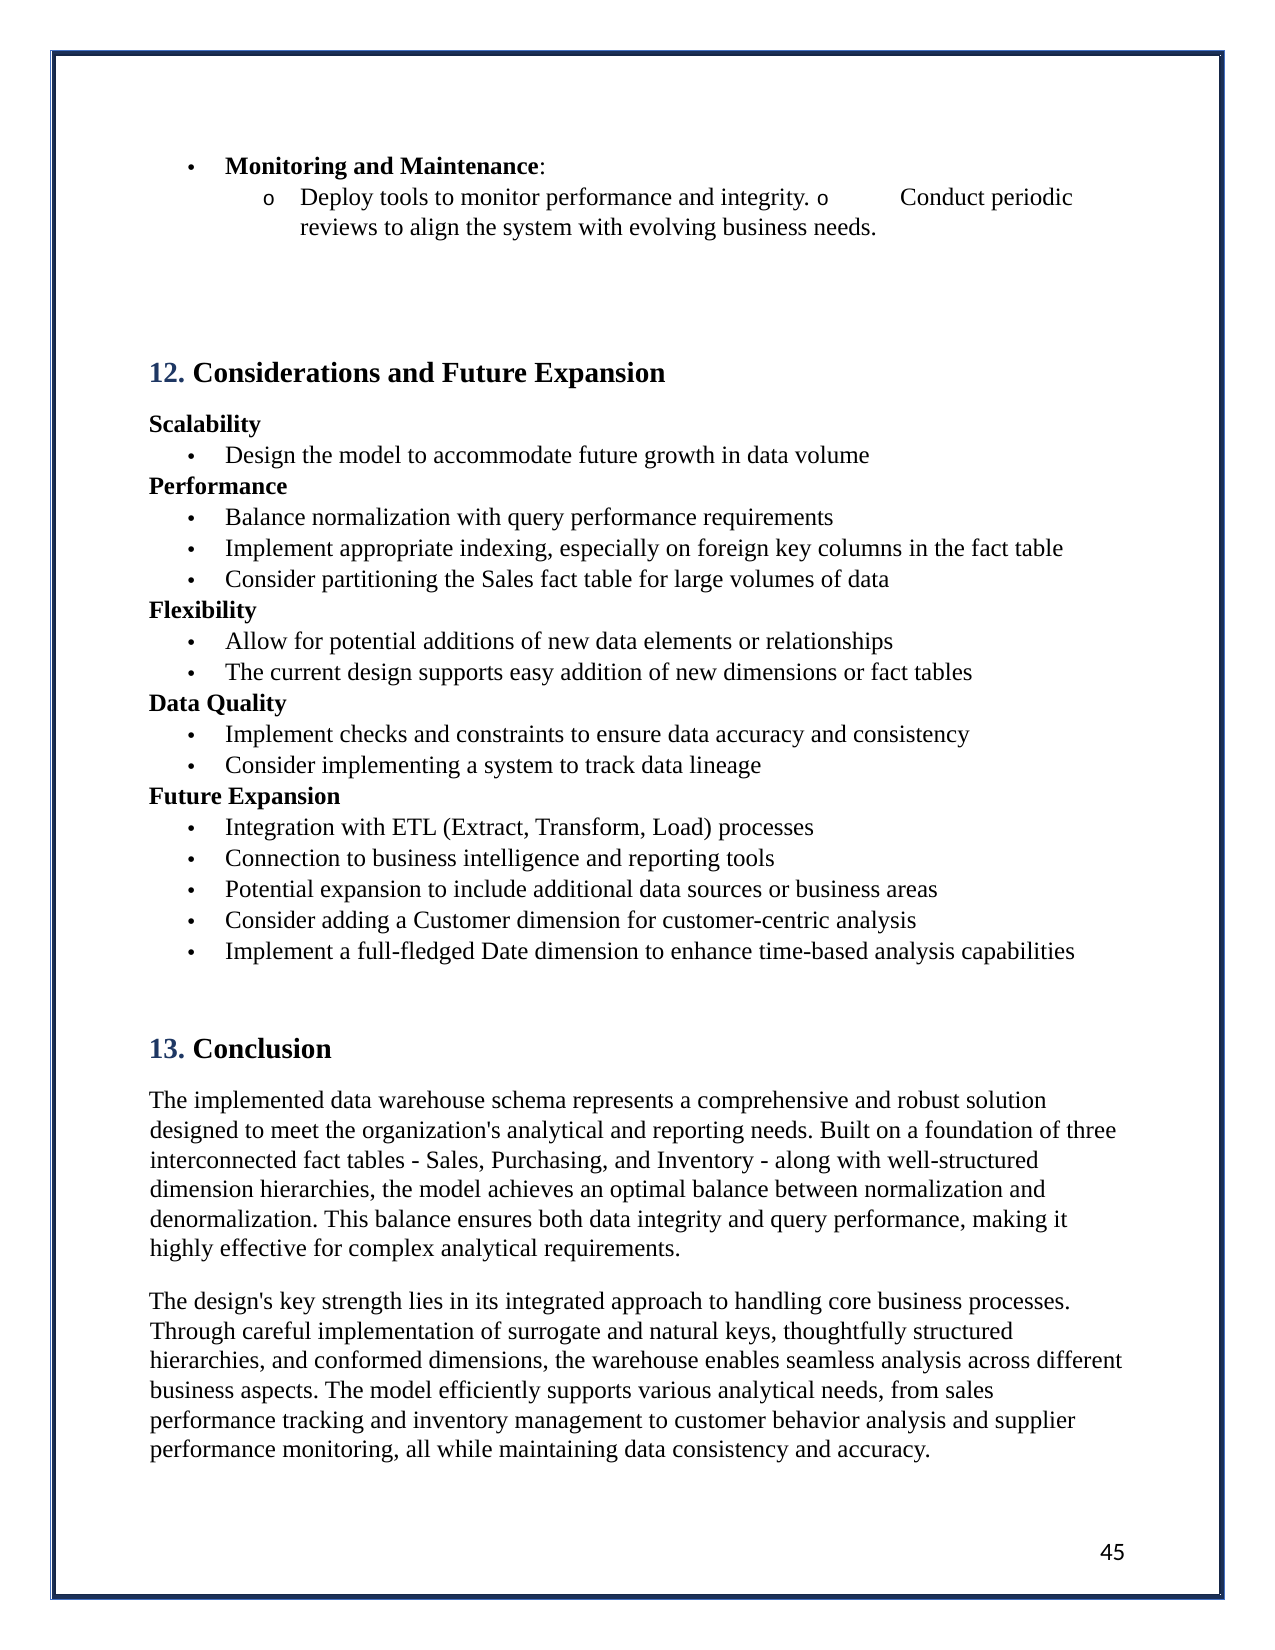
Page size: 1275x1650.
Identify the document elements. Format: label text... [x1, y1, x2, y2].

list Connection to business intelligence and reporting tools [187, 843, 1125, 872]
list Balance normalization with query performance requirements [187, 502, 1125, 531]
list Consider implementing a system to track data lineage [187, 750, 1125, 779]
subtitle Conclusion [148, 1031, 780, 1065]
subtitle Considerations and Future Expansion [148, 355, 780, 388]
text Performance [148, 471, 1209, 500]
list Allow for potential additions of new data elements or relationships [187, 626, 1125, 655]
text The implemented data warehouse schema represents a comprehensive and robust solution designed to meet the organization's analytical and reporting needs. Built on a foundation of three interconnected fact tables - Sales, Purchasing, and Inventory - along with well-structured dimension hierarchies, the model achieves an optimal balance between normalization and denormalization. This balance ensures both data integrity and query performance, making it highly effective for complex analytical requirements. [148, 1086, 1125, 1262]
list The current design supports easy addition of new dimensions or fact tables [187, 657, 1125, 686]
list Deploy tools to monitor performance and integrity. o Conduct periodic reviews to align the system with evolving business needs. [262, 182, 1125, 241]
list Implement checks and constraints to ensure data accuracy and consistency [187, 719, 1125, 748]
list Consider adding a Customer dimension for customer-centric analysis [187, 905, 1125, 934]
text Future Expansion [148, 781, 1209, 810]
list Implement a full-fledged Date dimension to enhance time-based analysis capabilities [187, 936, 1125, 965]
text The design's key strength lies in its integrated approach to handling core business processes. Through careful implementation of surrogate and natural keys, thoughtfully structured hierarchies, and conformed dimensions, the warehouse enables seamless analysis across different business aspects. The model efficiently supports various analytical needs, from sales performance tracking and inventory management to customer behavior analysis and supplier performance monitoring, all while maintaining data consistency and accuracy. [148, 1286, 1125, 1463]
text Flexibility [148, 595, 1209, 624]
text Scalability [148, 409, 1209, 438]
text Data Quality [148, 688, 1209, 717]
list Design the model to accommodate future growth in data volume [187, 440, 1125, 469]
list Monitoring and Maintenance: [187, 151, 1209, 179]
list Consider partitioning the Sales fact table for large volumes of data [187, 564, 1125, 593]
list Potential expansion to include additional data sources or business areas [187, 874, 1125, 903]
list Implement appropriate indexing, especially on foreign key columns in the fact table [187, 533, 1125, 562]
list Integration with ETL (Extract, Transform, Load) processes [187, 812, 1125, 841]
